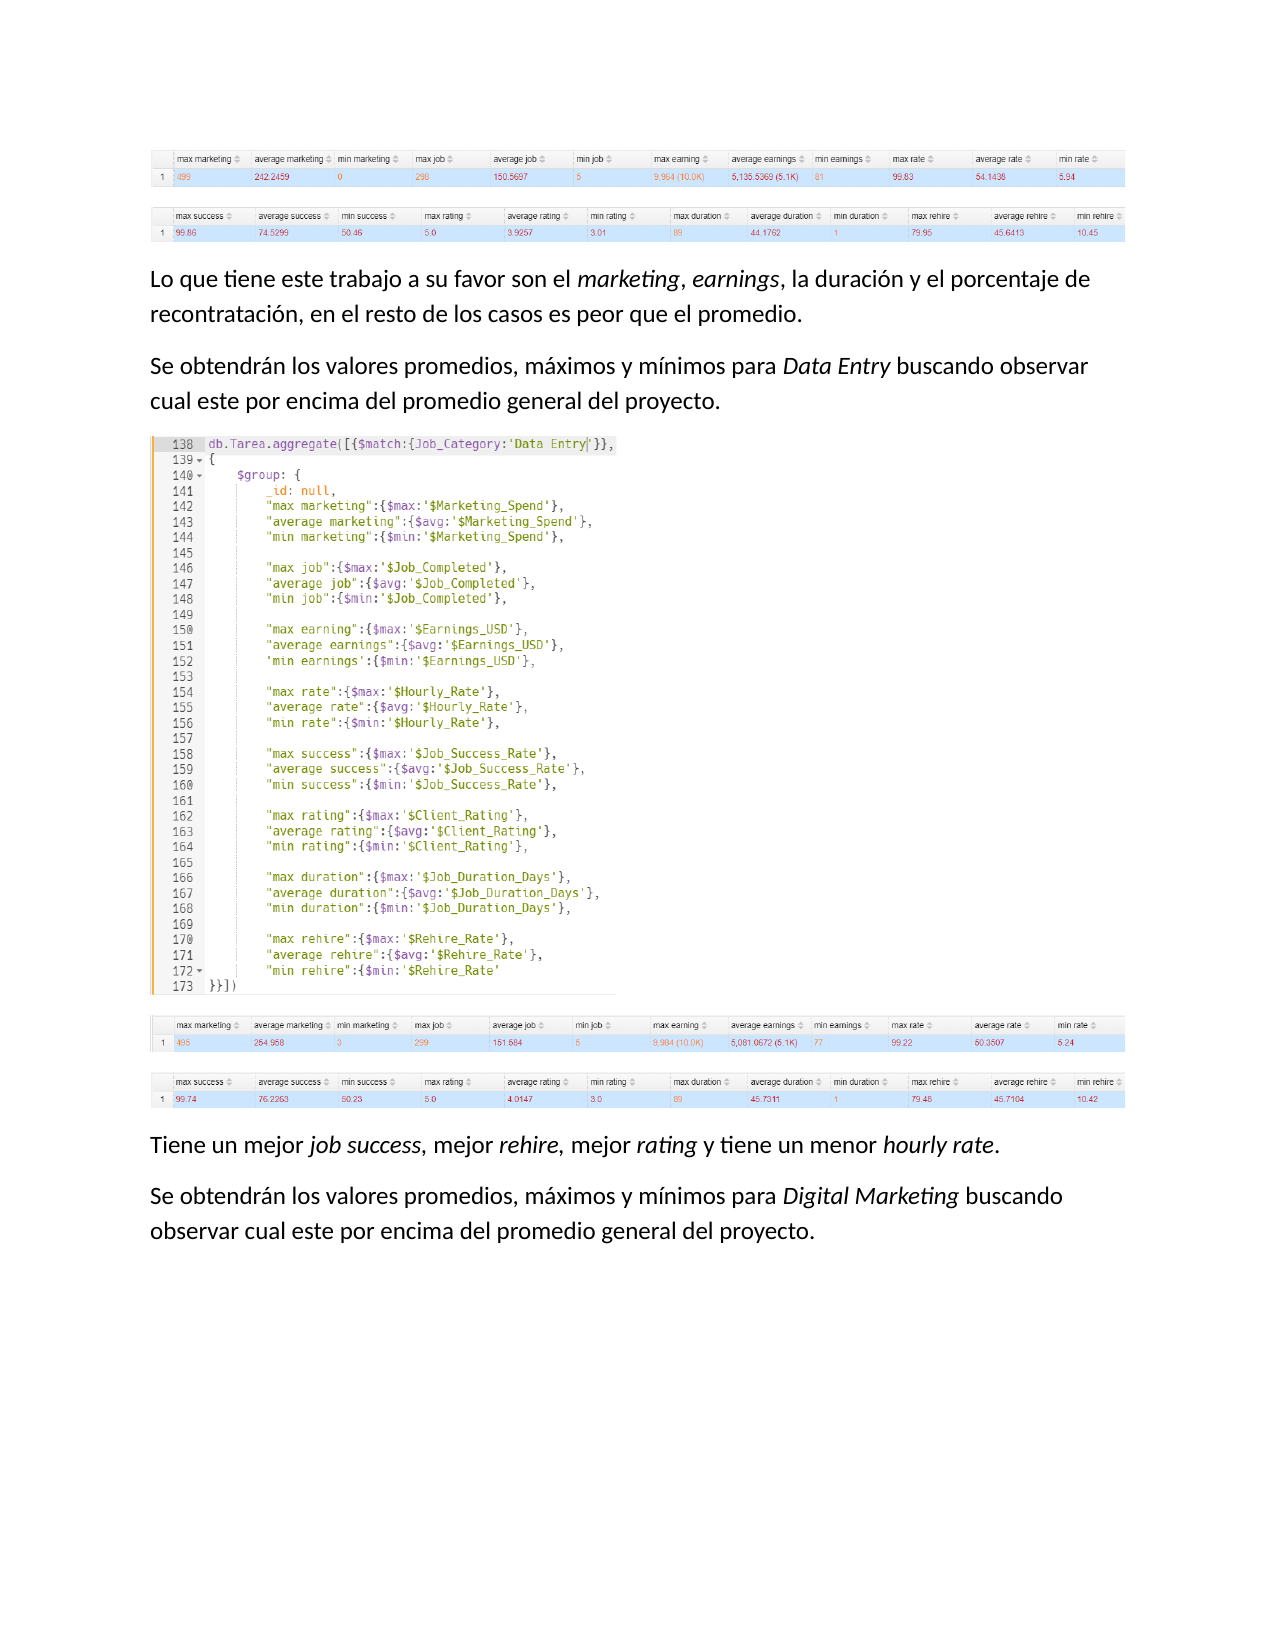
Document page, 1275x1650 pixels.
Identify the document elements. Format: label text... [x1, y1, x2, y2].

text Se obtendrán los valores promedios, máximos y mínimos para Digital Marketing buscando observar cual este por encima del promedio general del proyecto. [150, 1180, 1125, 1246]
picture [150, 1015, 1125, 1052]
picture [150, 1072, 1125, 1108]
text Se obtendrán los valores promedios, máximos y mínimos para Data Entry buscando observar cual este por encima del promedio general del proyecto. [150, 350, 1125, 415]
picture [150, 150, 1125, 187]
text Tiene un mejor job success, mejor rehire, mejor rating y tiene un menor hourly rate. [150, 1129, 1125, 1159]
picture [150, 436, 617, 995]
text Lo que tiene este trabajo a su favor son el marketing, earnings, la duración y el porcentaje de recontratación, en el resto de los casos es peor que el promedio. [150, 263, 1125, 329]
picture [150, 207, 1125, 242]
